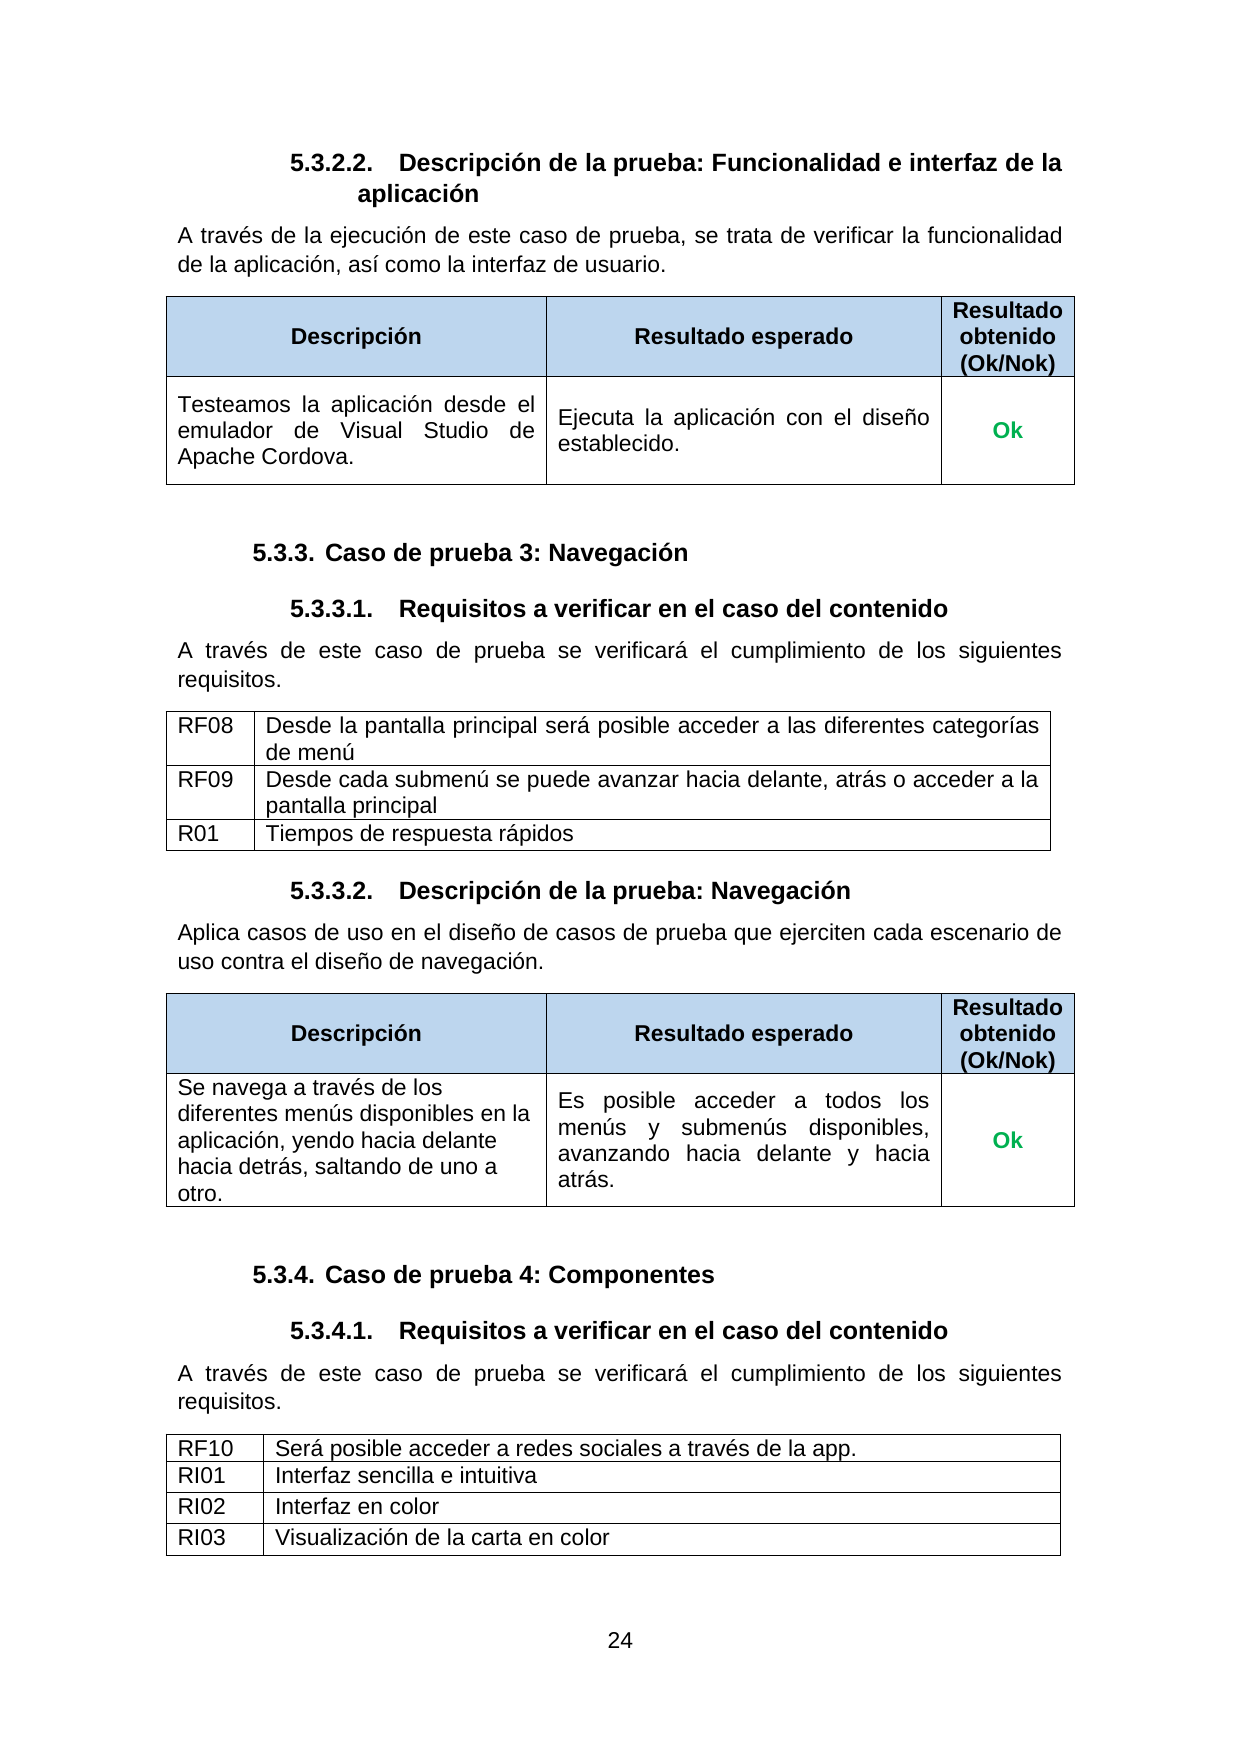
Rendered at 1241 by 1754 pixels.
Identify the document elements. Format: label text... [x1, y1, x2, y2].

table_cell Ejecuta la aplicación con el diseño establecido. [547, 377, 941, 483]
text A través de este caso de prueba se verificará el cumplimiento de los siguientes requisitos. [177, 637, 1063, 692]
text A través de este caso de prueba se verificará el cumplimiento de los siguientes requisitos. [177, 1360, 1063, 1415]
table_cell RF09 [167, 766, 254, 818]
table_cell Ok [942, 1074, 1074, 1206]
table_header Resultado obtenido (Ok/Nok) [942, 994, 1074, 1073]
subtitle Requisitos a verificar en el caso del contenido [290, 594, 1063, 623]
table_cell Interfaz sencilla e intuitiva [264, 1462, 1060, 1492]
text Aplica casos de uso en el diseño de casos de prueba que ejerciten cada escenario de uso contra el diseño de navegación. [177, 919, 1063, 974]
table_cell Ok [942, 377, 1074, 483]
table_cell Desde cada submenú se puede avanzar hacia delante, atrás o acceder a la pantalla principal [255, 766, 1050, 818]
table_cell RI03 [167, 1524, 263, 1554]
table_header Desde la pantalla principal será posible acceder a las diferentes categorías de menú [255, 712, 1050, 765]
table_header Descripción [167, 297, 546, 376]
table_cell Interfaz en color [264, 1493, 1060, 1523]
table_cell Testeamos la aplicación desde el emulador de Visual Studio de Apache Cordova. [167, 377, 546, 483]
table_header Resultado obtenido (Ok/Nok) [942, 297, 1074, 376]
subtitle Descripción de la prueba: Funcionalidad e interfaz de la aplicación [290, 148, 1063, 207]
subtitle Caso de prueba 4: Componentes [252, 1260, 1063, 1289]
table_header Será posible acceder a redes sociales a través de la app. [264, 1435, 1060, 1461]
table_cell Tiempos de respuesta rápidos [255, 820, 1050, 850]
table_header RF10 [167, 1435, 263, 1461]
table_cell Es posible acceder a todos los menús y submenús disponibles, avanzando hacia delante y hacia atrás. [547, 1074, 941, 1206]
table_cell RI01 [167, 1462, 263, 1492]
table_cell R01 [167, 820, 254, 850]
table_header Descripción [167, 994, 546, 1073]
table_header RF08 [167, 712, 254, 765]
table_cell RI02 [167, 1493, 263, 1523]
table_header Resultado esperado [547, 994, 941, 1073]
table_cell Se navega a través de los diferentes menús disponibles en la aplicación, yendo hacia delante hacia detrás, saltando de uno a otro. [167, 1074, 546, 1206]
table_cell Visualización de la carta en color [264, 1524, 1060, 1554]
table_header Resultado esperado [547, 297, 941, 376]
subtitle Requisitos a verificar en el caso del contenido [290, 1316, 1063, 1345]
subtitle Caso de prueba 3: Navegación [252, 538, 1063, 567]
text A través de la ejecución de este caso de prueba, se trata de verificar la funcionalidad de la aplicación, así como la interfaz de usuario. [177, 222, 1063, 277]
subtitle Descripción de la prueba: Navegación [290, 876, 1063, 904]
